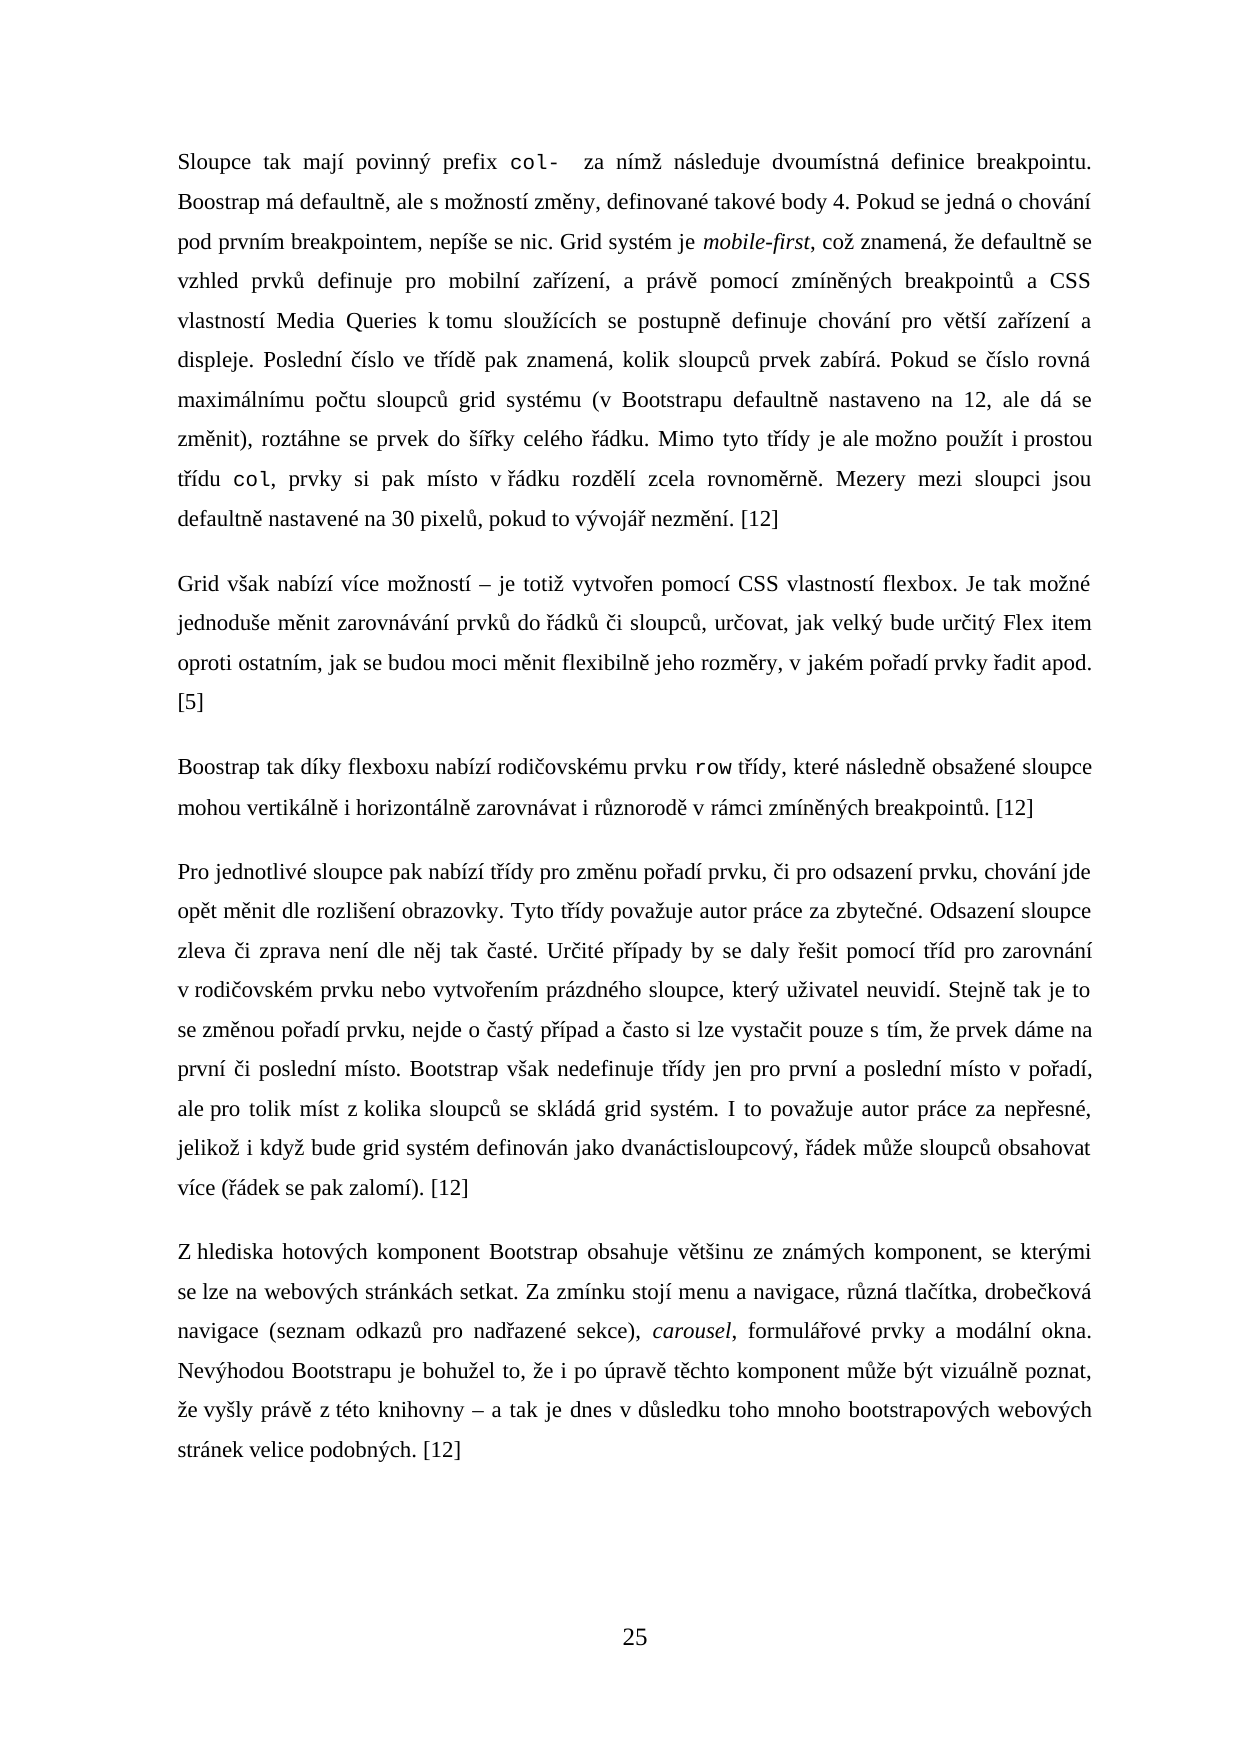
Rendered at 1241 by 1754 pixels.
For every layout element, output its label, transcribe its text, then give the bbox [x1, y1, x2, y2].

text Z hlediska hotových komponent Bootstrap obsahuje většinu ze známých komponent, se kterými se lze na webových stránkách setkat. Za zmínku stojí menu a navigace, různá tlačítka, drobečková navigace (seznam odkazů pro nadřazené sekce), carousel, formulářové prvky a modální okna. Nevýhodou Bootstrapu je bohužel to, že i po úpravě těchto komponent může být vizuálně poznat, že vyšly právě z této knihovny – a tak je dnes v důsledku toho mnoho bootstrapových webových stránek velice podobných. [12] [177, 1238, 1092, 1462]
text Sloupce tak mají povinný prefix col- za nímž následuje dvoumístná definice breakpointu. Boostrap má defaultně, ale s možností změny, definované takové body 4. Pokud se jedná o chování pod prvním breakpointem, nepíše se nic. Grid systém je mobile-first, což znamená, že defaultně se vzhled prvků definuje pro mobilní zařízení, a právě pomocí zmíněných breakpointů a CSS vlastností Media Queries k tomu sloužících se postupně definuje chování pro větší zařízení a displeje. Poslední číslo ve třídě pak znamená, kolik sloupců prvek zabírá. Pokud se číslo rovná maximálnímu počtu sloupců grid systému (v Bootstrapu defaultně nastaveno na 12, ale dá se změnit), roztáhne se prvek do šířky celého řádku. Mimo tyto třídy je ale možno použít i prostou třídu col, prvky si pak místo v řádku rozdělí zcela rovnoměrně. Mezery mezi sloupci jsou defaultně nastavené na 30 pixelů, pokud to vývojář nezmění. [12] [177, 148, 1092, 532]
text Pro jednotlivé sloupce pak nabízí třídy pro změnu pořadí prvku, či pro odsazení prvku, chování jde opět měnit dle rozlišení obrazovky. Tyto třídy považuje autor práce za zbytečné. Odsazení sloupce zleva či zprava není dle něj tak časté. Určité případy by se daly řešit pomocí tříd pro zarovnání v rodičovském prvku nebo vytvořením prázdného sloupce, který uživatel neuvidí. Stejně tak je to se změnou pořadí prvku, nejde o častý případ a často si lze vystačit pouze s tím, že prvek dáme na první či poslední místo. Bootstrap však nedefinuje třídy jen pro první a poslední místo v pořadí, ale pro tolik míst z kolika sloupců se skládá grid systém. I to považuje autor práce za nepřesné, jelikož i když bude grid systém definován jako dvanáctisloupcový, řádek může sloupců obsahovat více (řádek se pak zalomí). [12] [177, 858, 1092, 1200]
text Boostrap tak díky flexboxu nabízí rodičovskému prvku row třídy, které následně obsažené sloupce mohou vertikálně i horizontálně zarovnávat i různorodě v rámci zmíněných breakpointů. [12] [177, 753, 1092, 820]
text Grid však nabízí více možností – je totiž vytvořen pomocí CSS vlastností flexbox. Je tak možné jednoduše měnit zarovnávání prvků do řádků či sloupců, určovat, jak velký bude určitý Flex item oproti ostatním, jak se budou moci měnit flexibilně jeho rozměry, v jakém pořadí prvky řadit apod. [5] [177, 570, 1092, 715]
